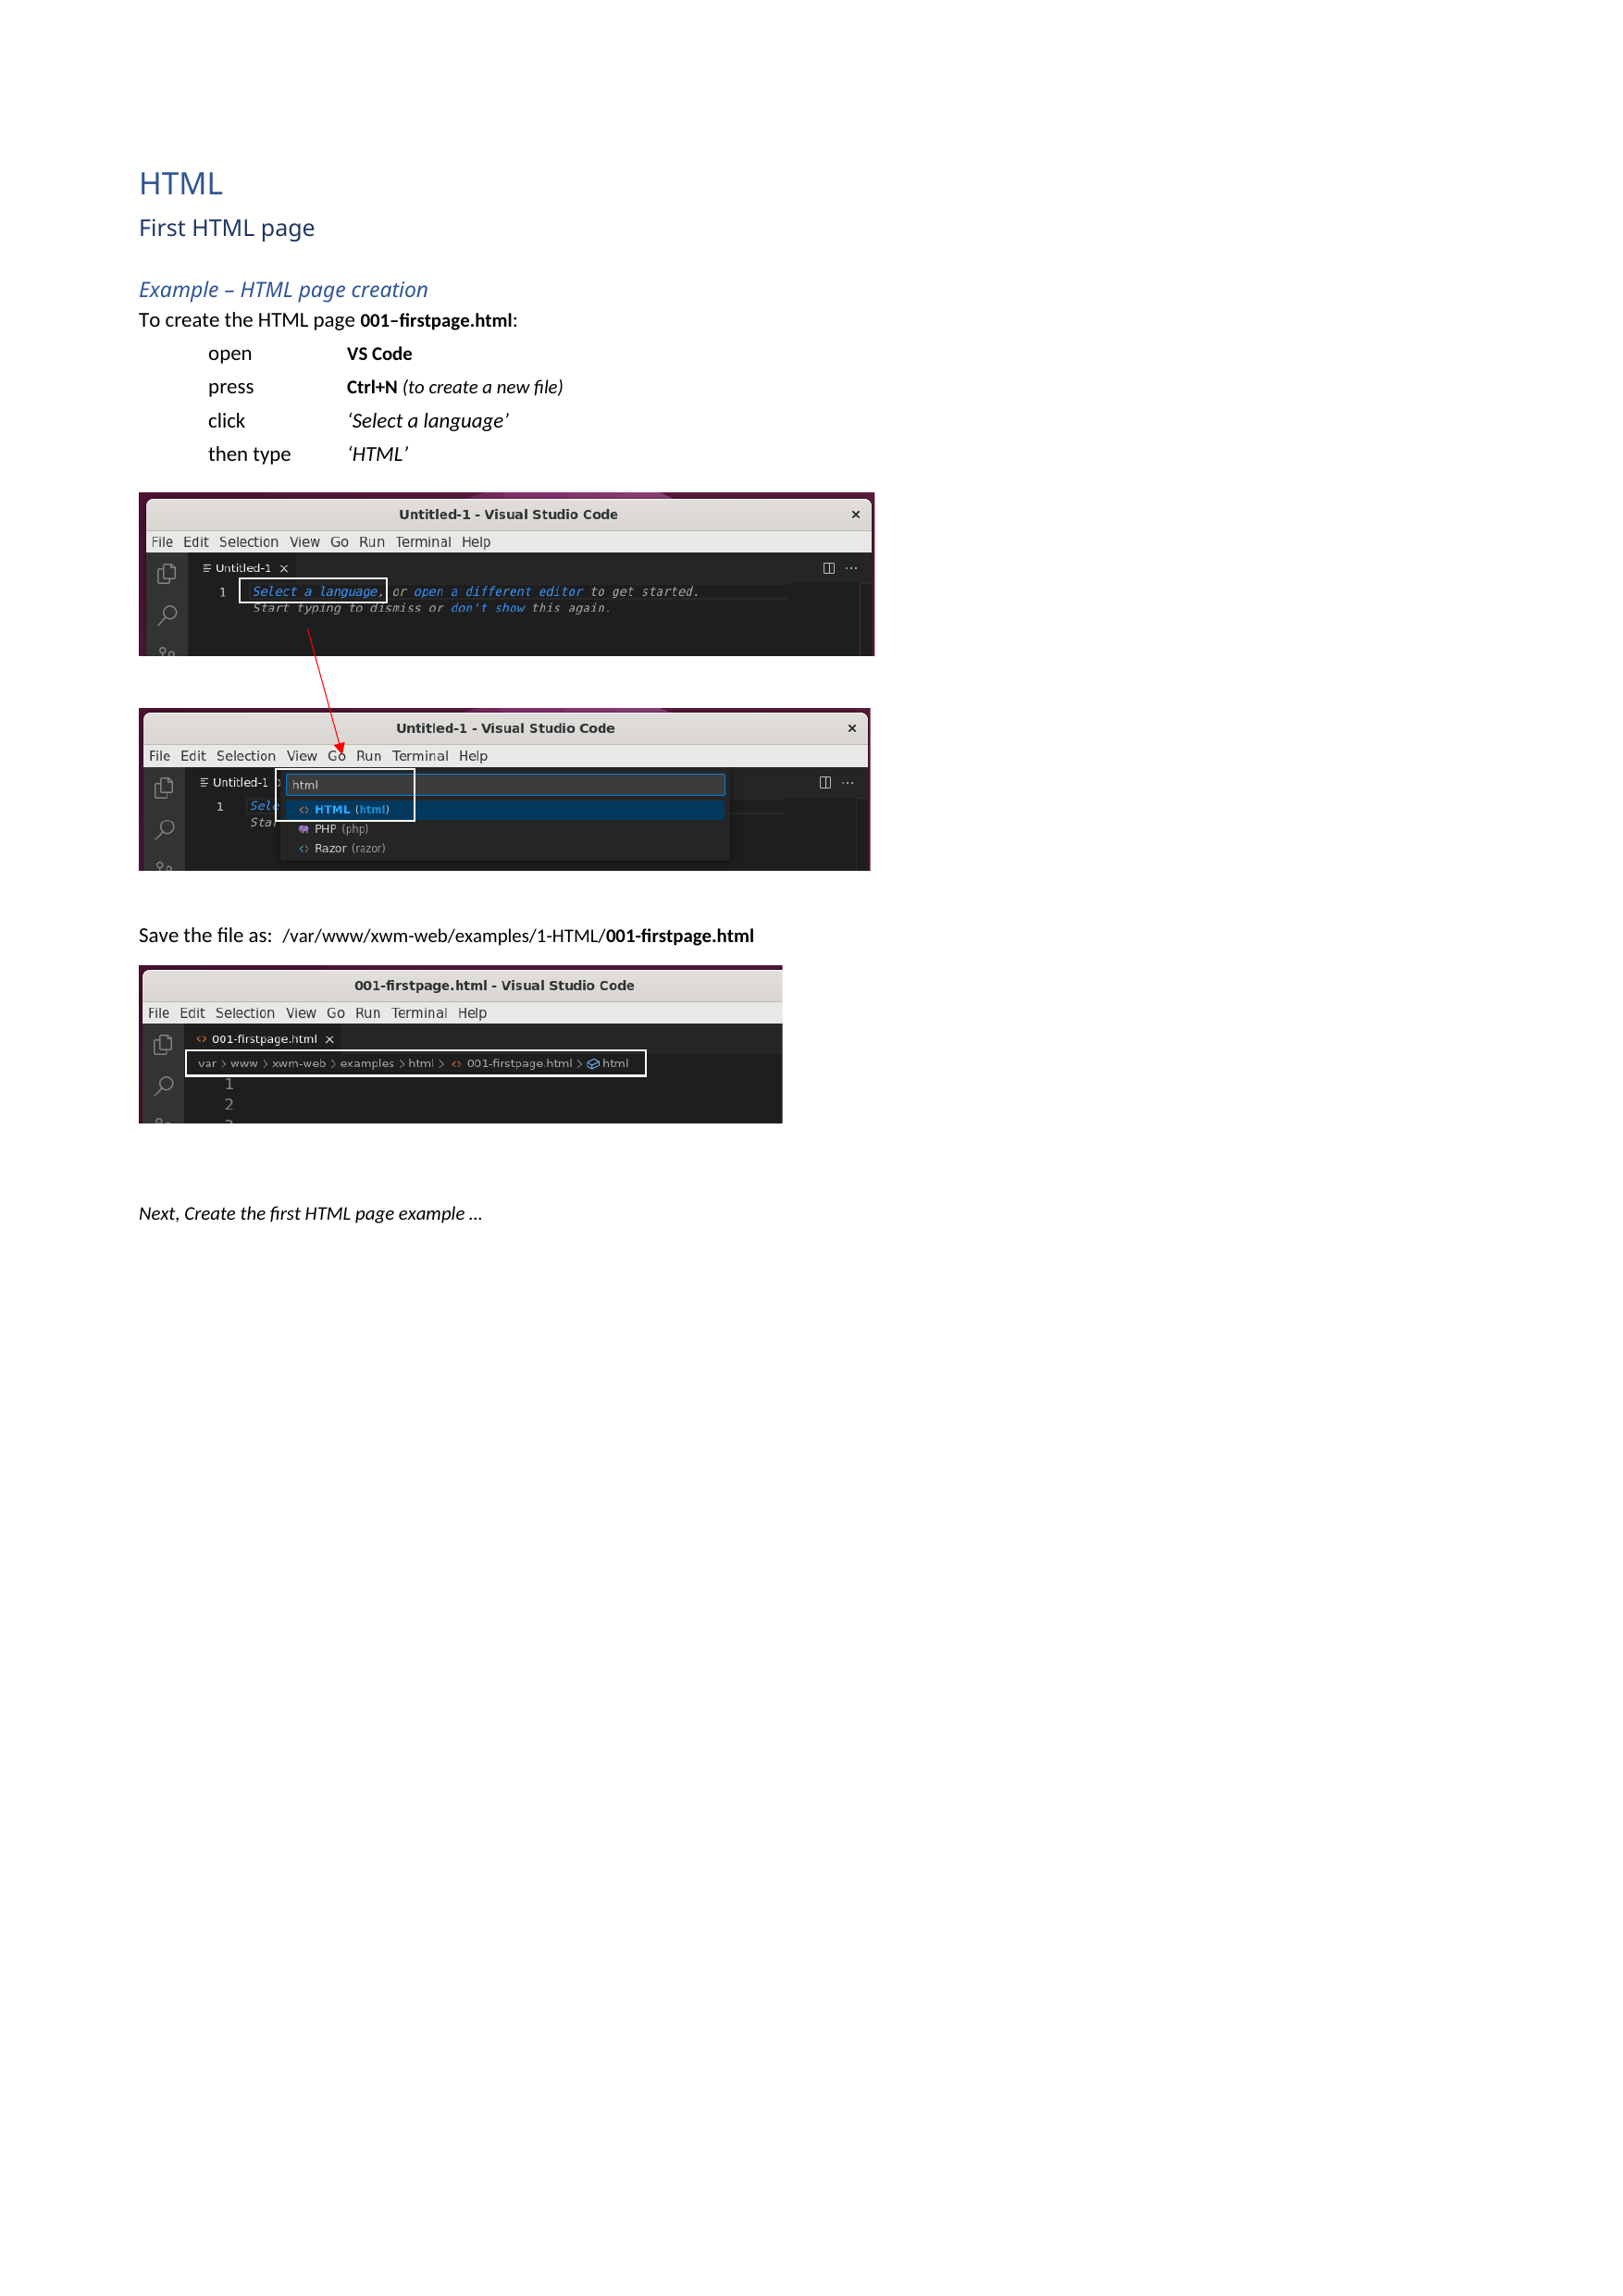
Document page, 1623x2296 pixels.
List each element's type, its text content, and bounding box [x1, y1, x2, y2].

text Save the file as: /var/www/xwm-web/examples/1-HTML/001-firstpage.html [139, 922, 1484, 948]
text To create the HTML page 001–firstpage.html: [139, 306, 1484, 332]
picture [139, 492, 875, 656]
text then type ‘HTML’ [208, 441, 1484, 466]
subtitle First HTML page [139, 211, 1484, 242]
subtitle Example – HTML page creation [139, 275, 1484, 304]
text click ‘Select a language’ [208, 407, 1484, 433]
picture [139, 965, 783, 1123]
text open VS Code [208, 340, 1484, 366]
picture [139, 708, 871, 871]
text press Ctrl+N (to create a new file) [208, 373, 1484, 400]
subtitle HTML [139, 162, 1484, 204]
text Next, Create the first HTML page example … [139, 1201, 1484, 1224]
